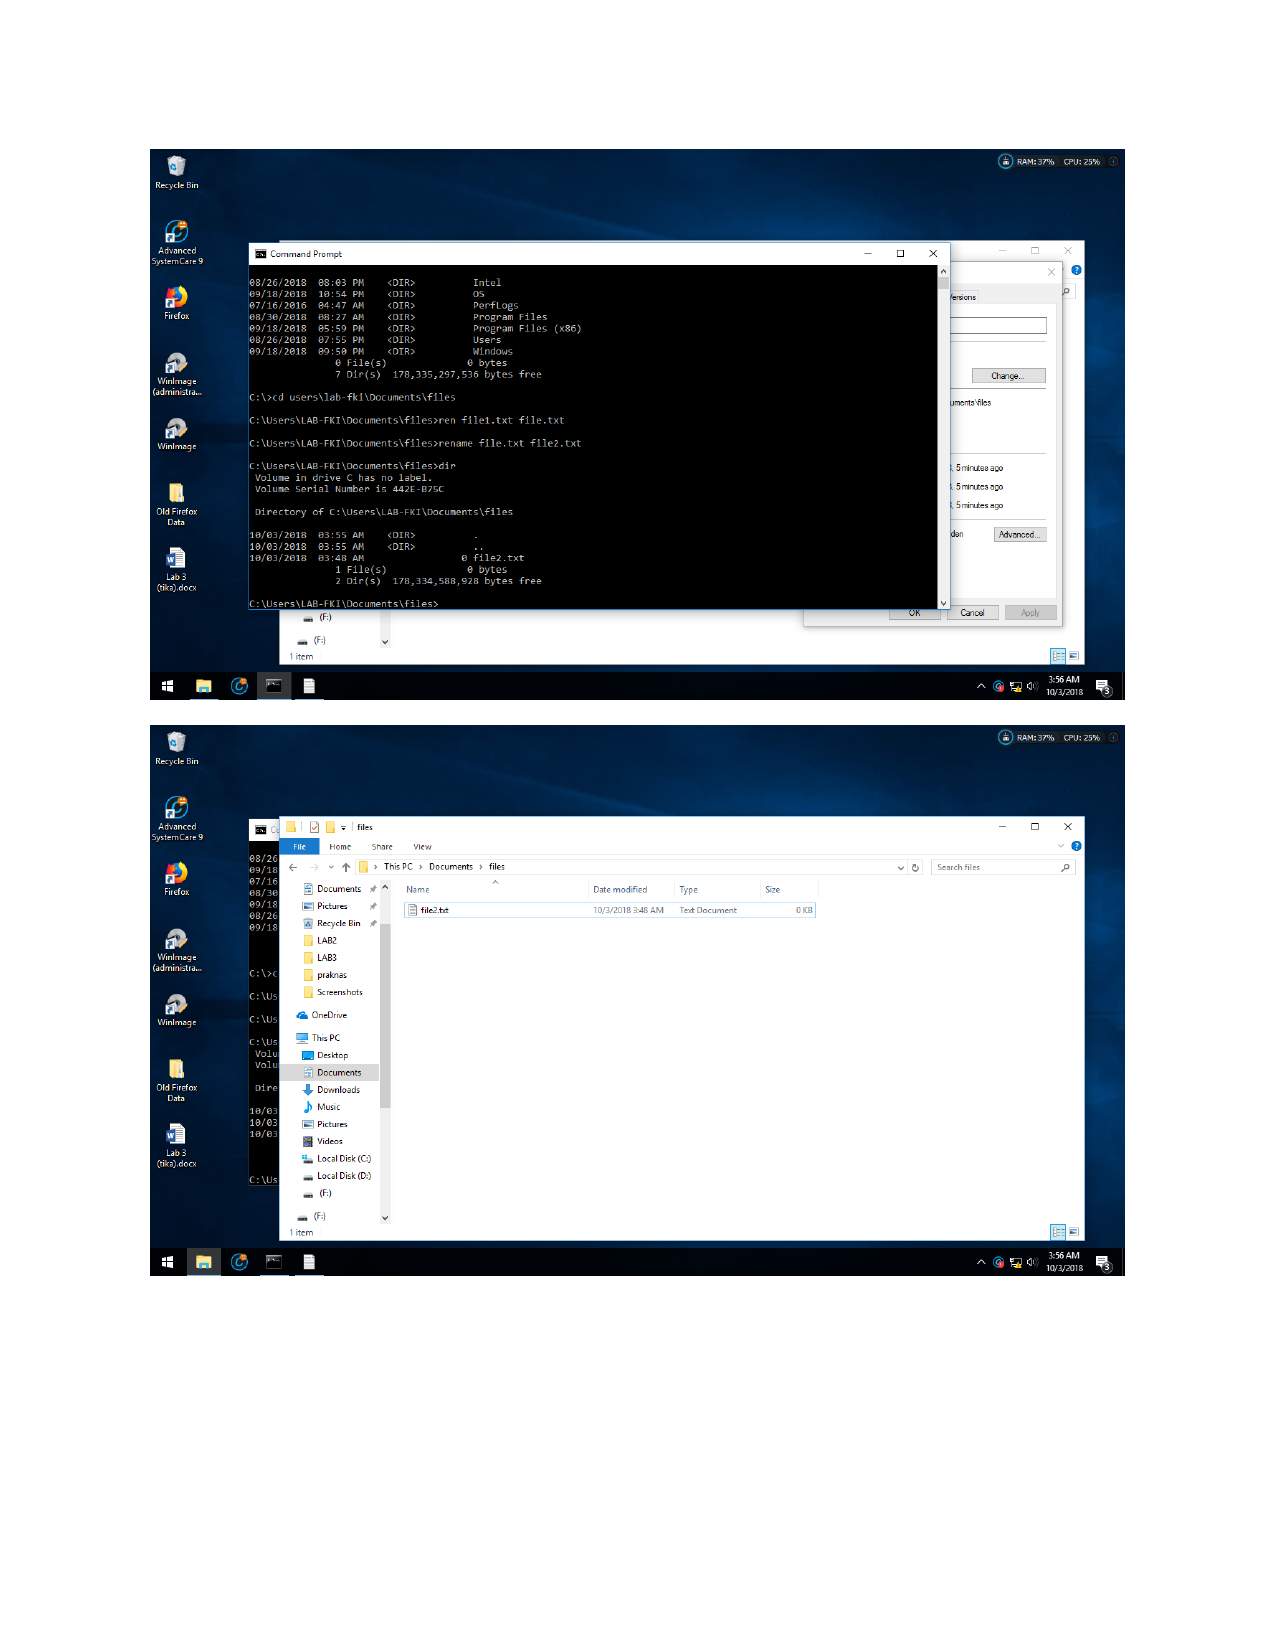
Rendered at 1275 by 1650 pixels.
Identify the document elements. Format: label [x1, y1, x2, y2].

picture [150, 725, 1125, 1276]
picture [150, 149, 1125, 700]
